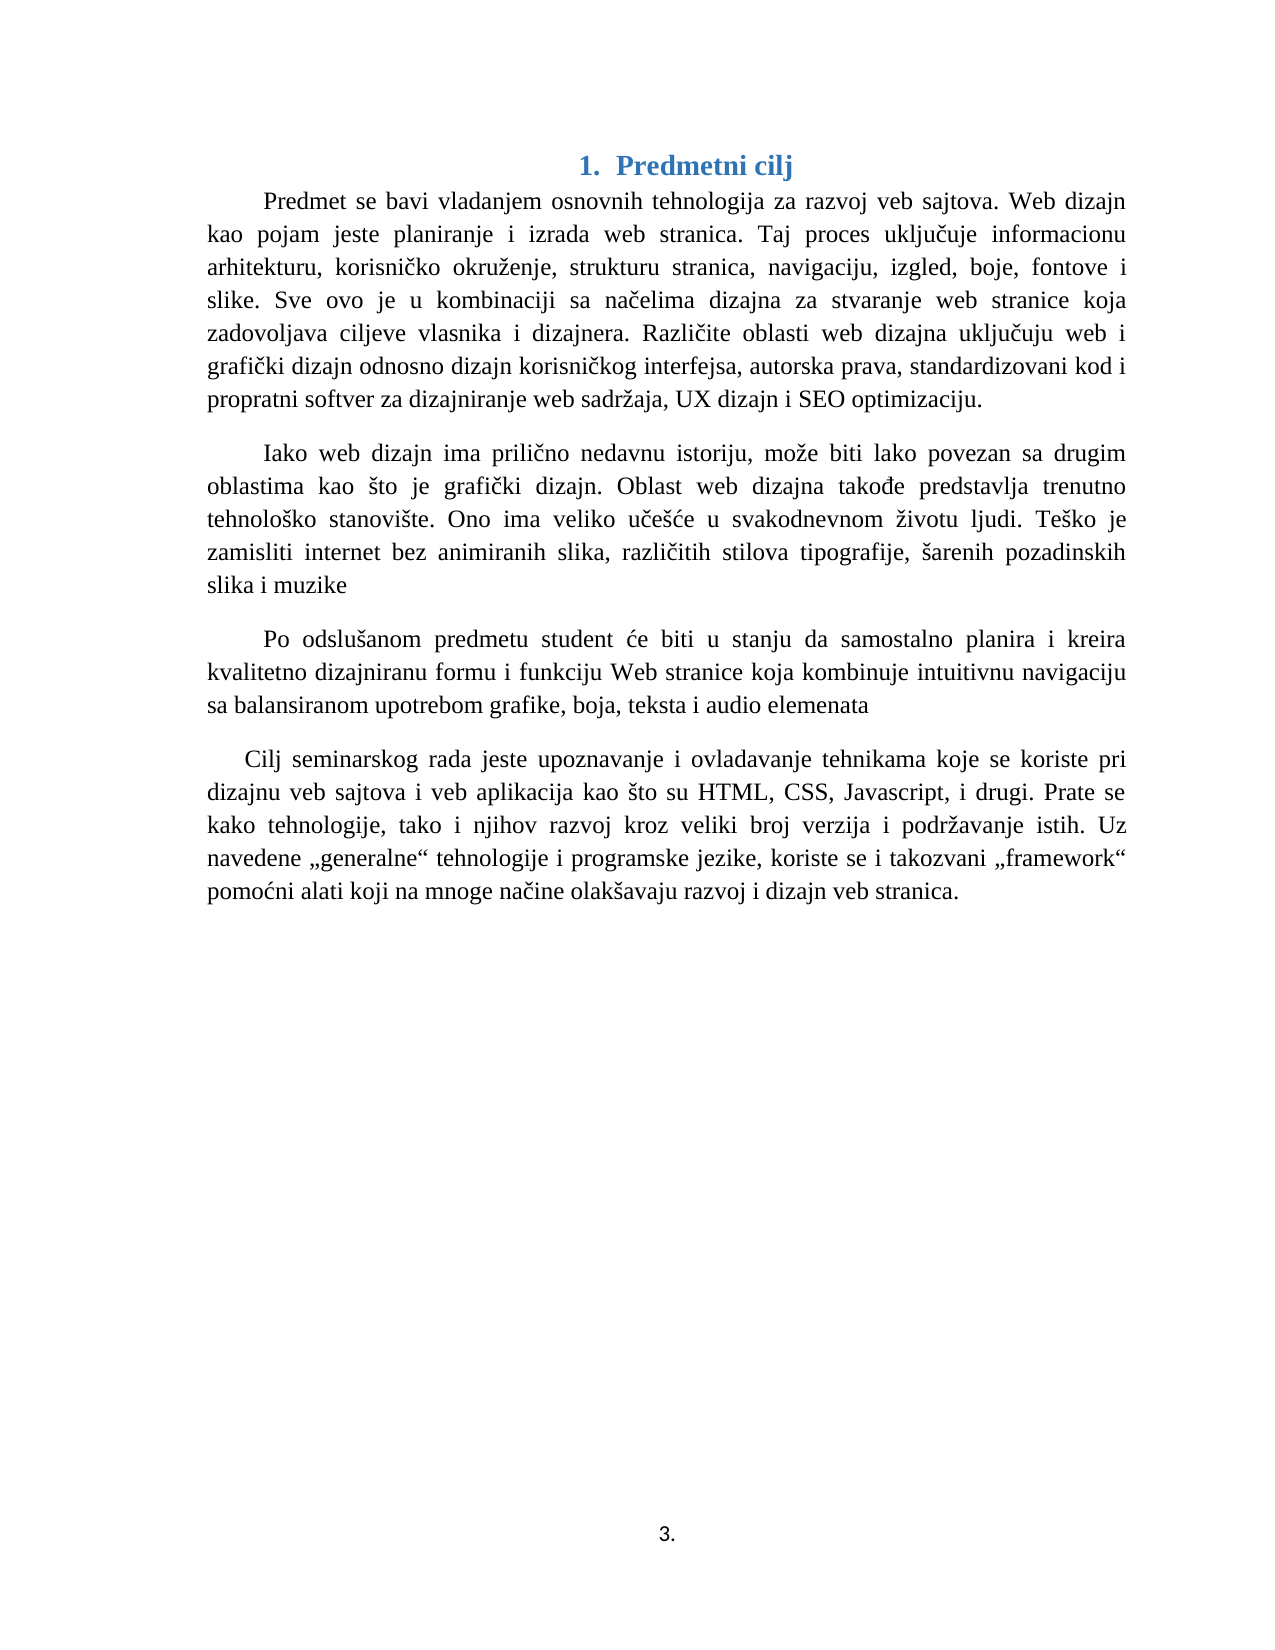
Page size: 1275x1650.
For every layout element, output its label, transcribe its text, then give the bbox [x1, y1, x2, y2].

text Predmet se bavi vladanjem osnovnih tehnologija za razvoj veb sajtova. Web dizajn kao pojam jeste planiranje i izrada web stranica. Taj proces uključuje informacionu arhitekturu, korisničko okruženje, strukturu stranica, navigaciju, izgled, boje, fontove i slike. Sve ovo je u kombinaciji sa načelima dizajna za stvaranje web stranice koja zadovoljava ciljeve vlasnika i dizajnera. Različite oblasti web dizajna uključuju web i grafički dizajn odnosno dizajn korisničkog interfejsa, autorska prava, standardizovani kod i propratni softver za dizajniranje web sadržaja, UX dizajn i SEO optimizaciju. [207, 186, 1127, 413]
text Cilj seminarskog rada jeste upoznavanje i ovladavanje tehnikama koje se koriste pri dizajnu veb sajtova i veb aplikacija kao što su HTML, CSS, Javascript, i drugi. Prate se kako tehnologije, tako i njihov razvoj kroz veliki broj verzija i podržavanje istih. Uz navedene „generalne“ tehnologije i programske jezike, koriste se i takozvani „framework“ pomoćni alati koji na mnoge načine olakšavaju razvoj i dizajn veb stranica. [207, 744, 1127, 905]
text Po odslušanom predmetu student će biti u stanju da samostalno planira i kreira kvalitetno dizajniranu formu i funkciju Web stranice koja kombinuje intuitivnu navigaciju sa balansiranom upotrebom grafike, boja, teksta i audio elemenata [207, 624, 1127, 719]
text Iako web dizajn ima prilično nedavnu istoriju, može biti lako povezan sa drugim oblastima kao što je grafički dizajn. Oblast web dizajna takođe predstavlja trenutno tehnološko stanovište. Ono ima veliko učešće u svakodnevnom životu ljudi. Teško je zamisliti internet bez animiranih slika, različitih stilova tipografije, šarenih pozadinskih slika i muzike [207, 438, 1127, 599]
subtitle Predmetni cilj [244, 148, 1127, 181]
